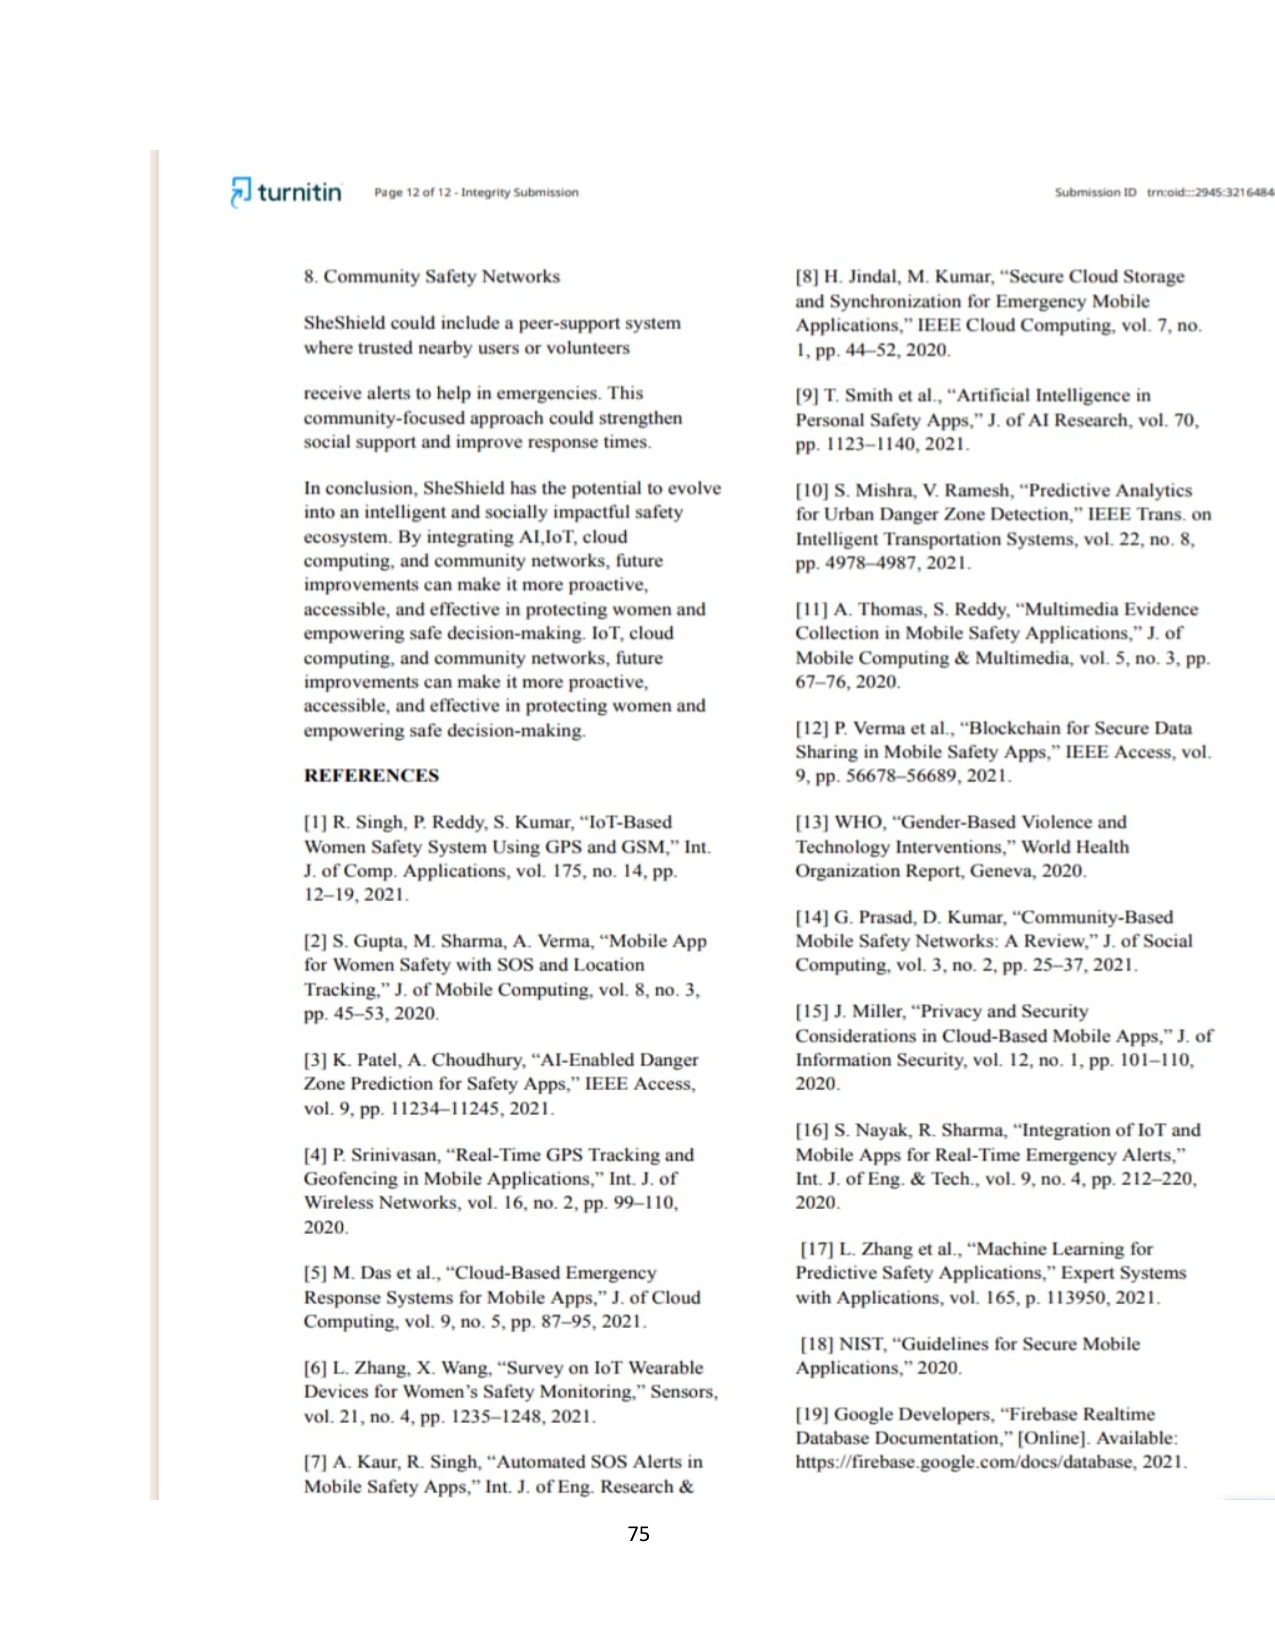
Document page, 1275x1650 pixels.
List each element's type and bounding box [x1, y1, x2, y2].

picture [150, 150, 1275, 1500]
